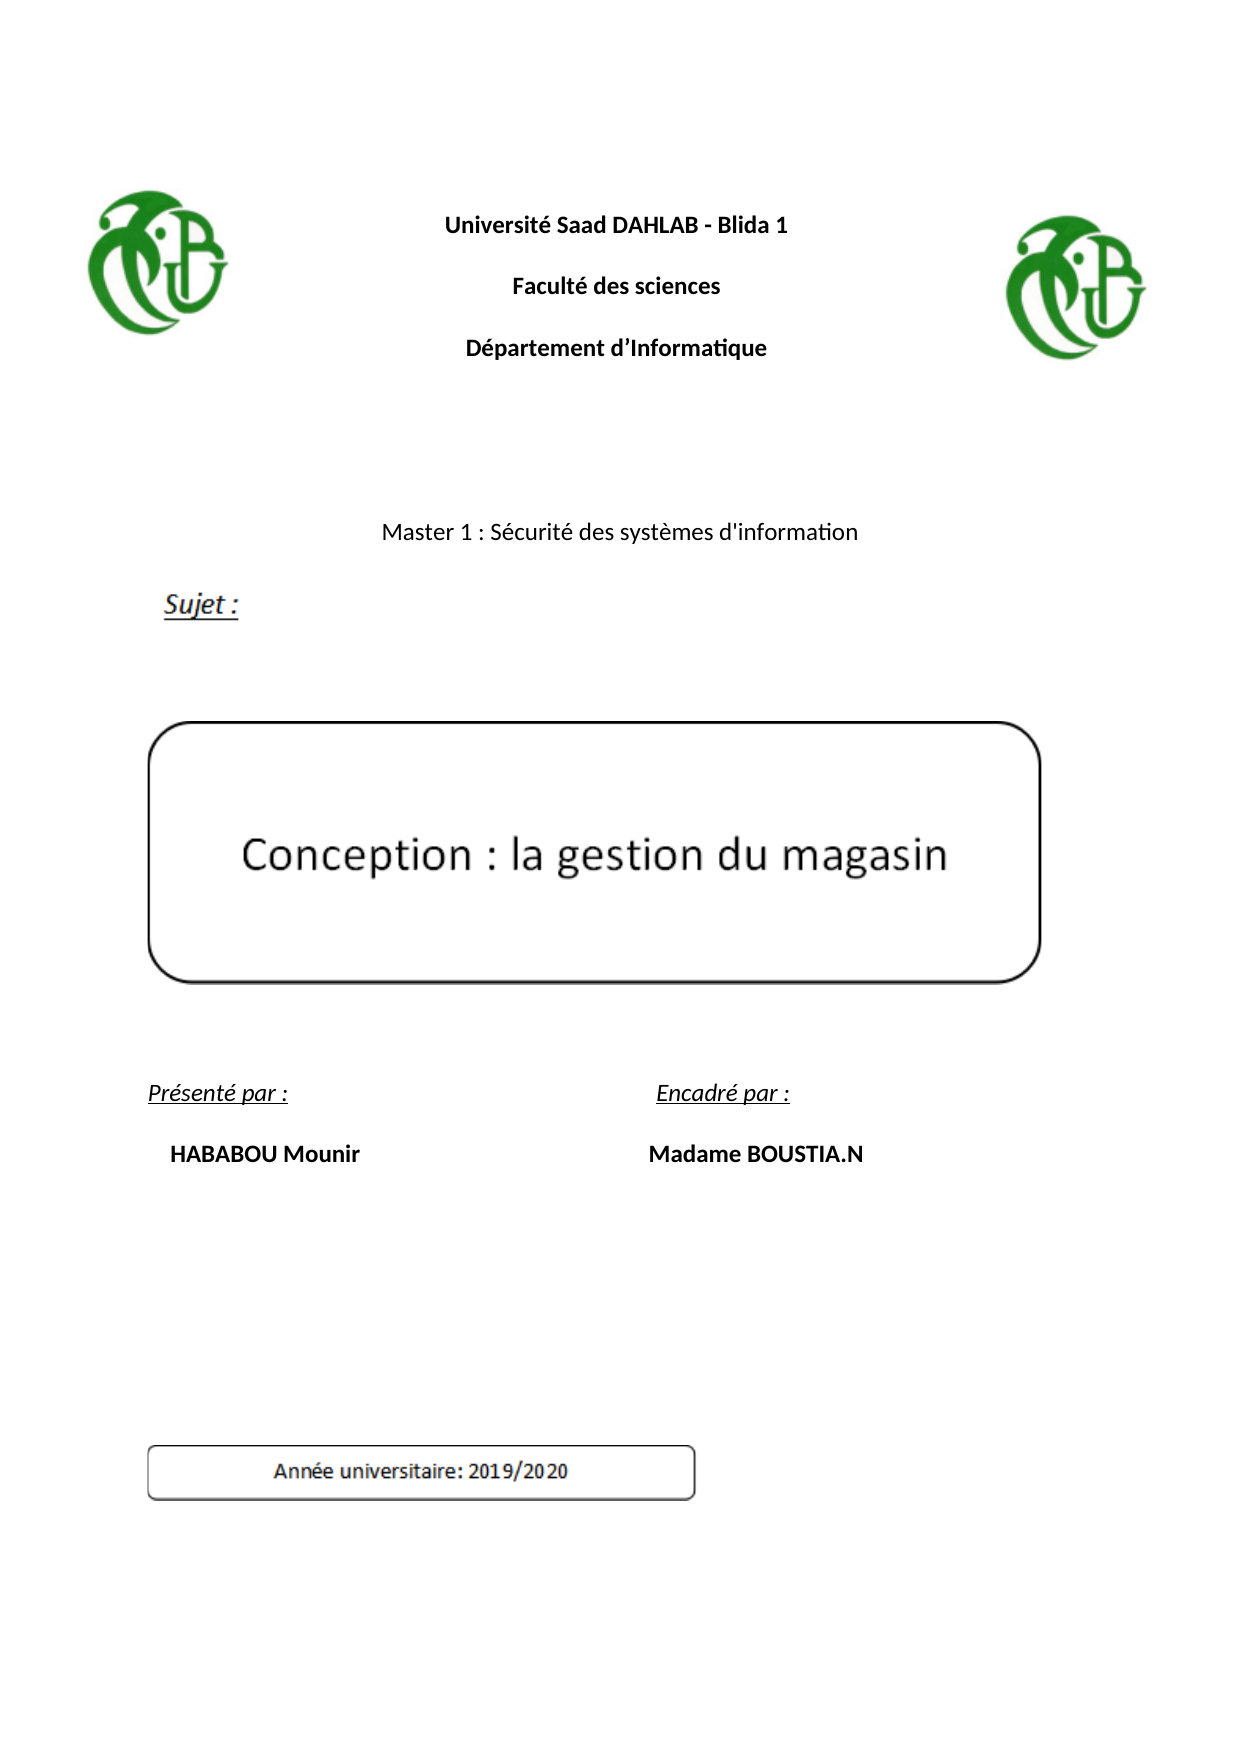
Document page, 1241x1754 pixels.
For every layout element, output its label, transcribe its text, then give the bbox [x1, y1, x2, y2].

picture [147, 577, 256, 630]
text HABABOU Mounir Madame BOUSTIA.N [148, 1138, 1093, 1169]
picture [147, 1445, 697, 1501]
text Université Saad DAHLAB - Blida 1 [233, 209, 1093, 239]
text Présenté par : Encadré par : [148, 1077, 1093, 1107]
picture [82, 188, 233, 339]
text Master 1 : Sécurité des systèmes d'information [148, 516, 1093, 547]
picture [147, 721, 1042, 985]
text Faculté des sciences [233, 271, 1000, 301]
picture [1000, 213, 1150, 364]
text Département d’Informatique [148, 332, 1000, 362]
